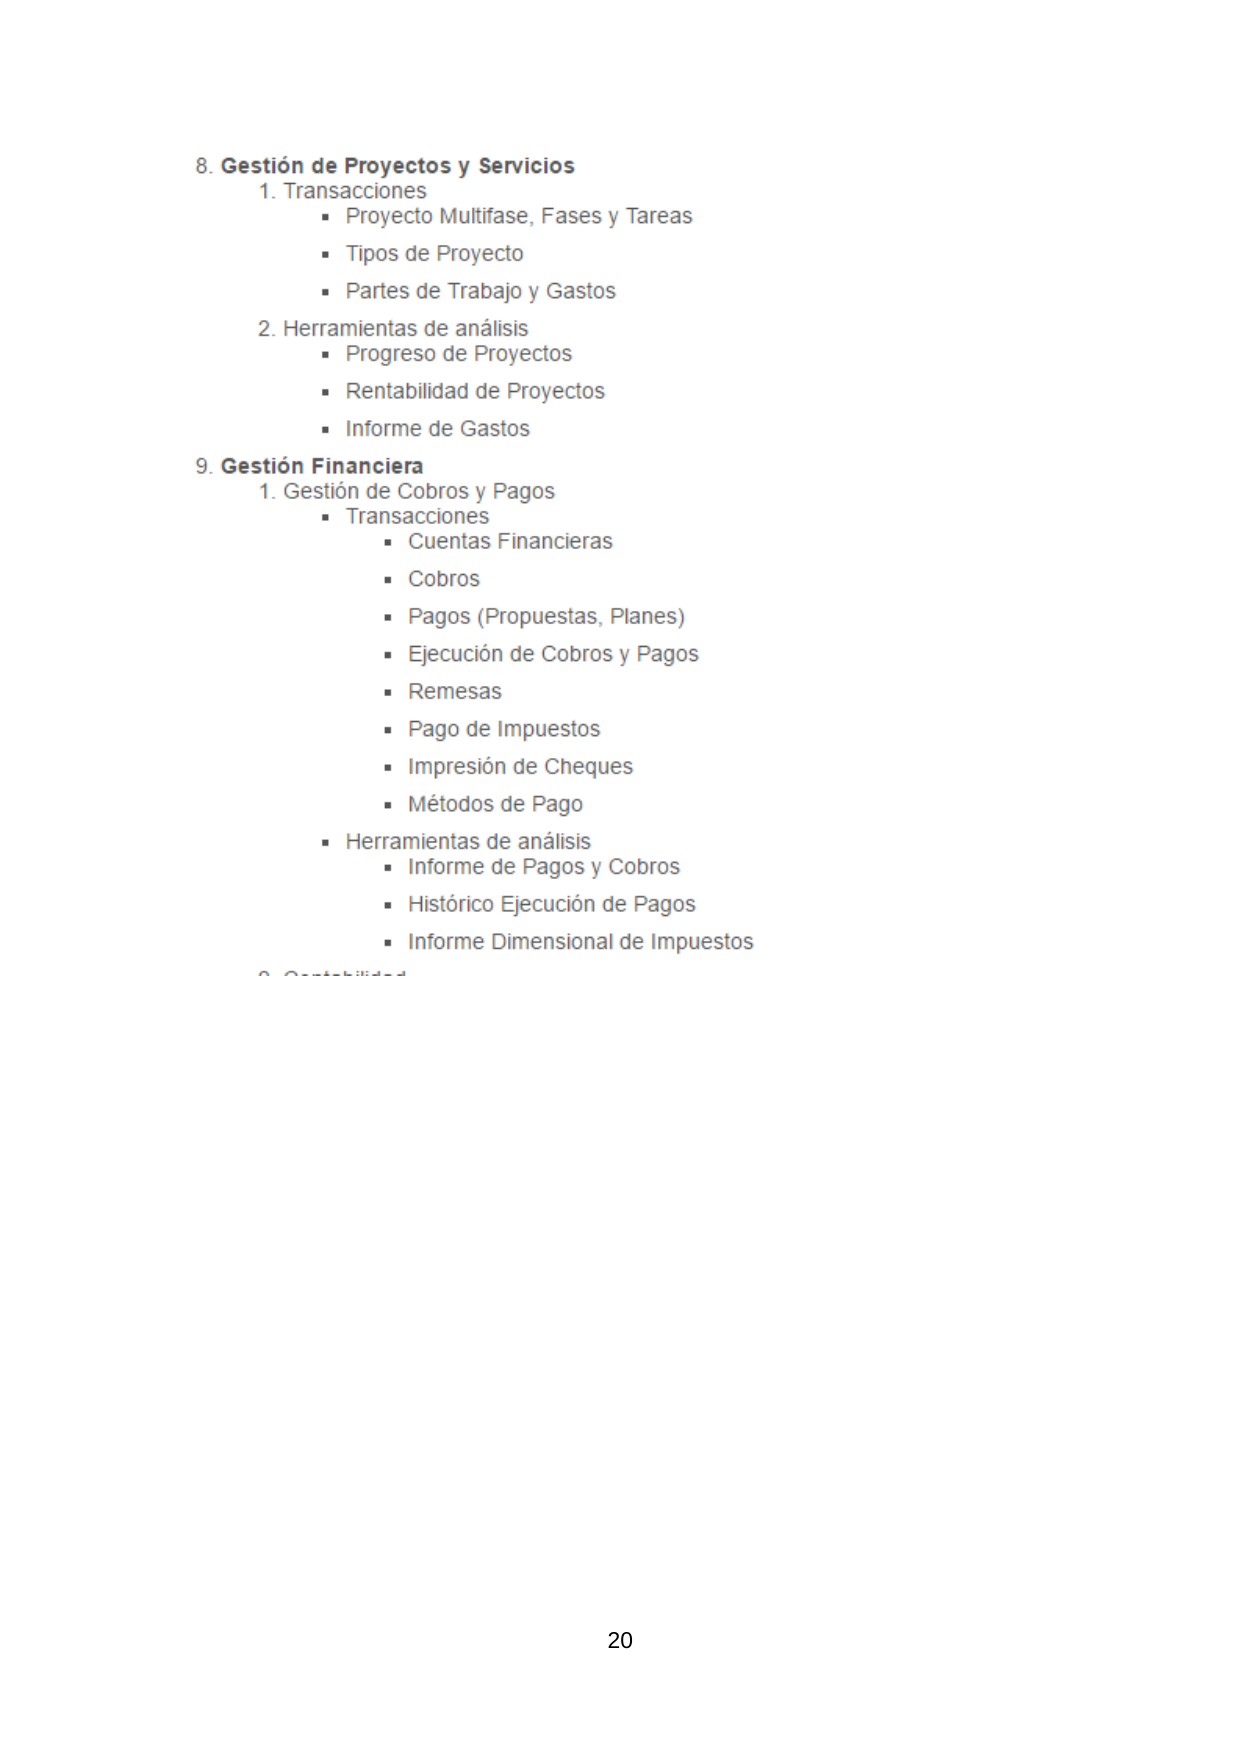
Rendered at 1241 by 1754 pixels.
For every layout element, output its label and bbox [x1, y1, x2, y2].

picture [177, 147, 873, 976]
